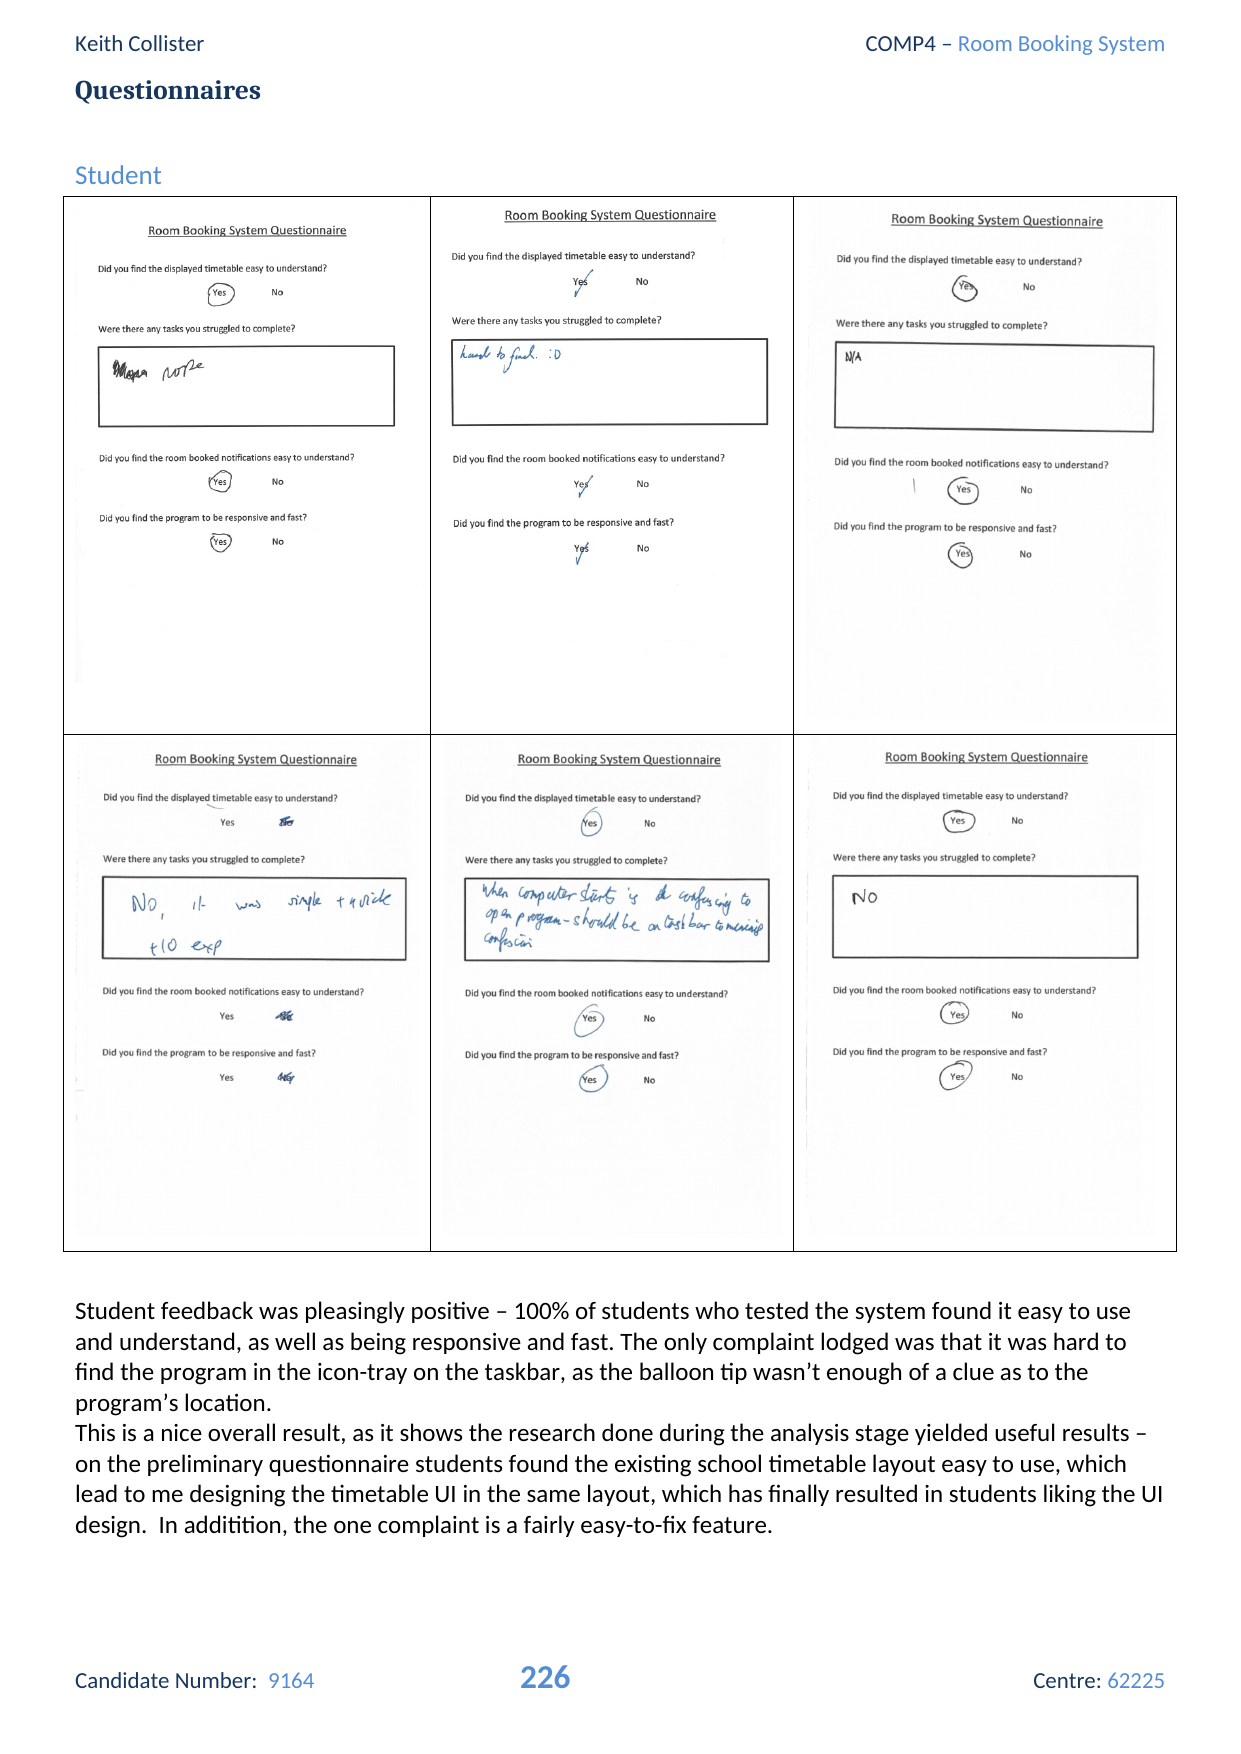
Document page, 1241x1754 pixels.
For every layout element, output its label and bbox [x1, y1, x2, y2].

picture [75, 197, 419, 683]
picture [442, 737, 782, 1238]
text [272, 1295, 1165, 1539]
picture [76, 738, 420, 1237]
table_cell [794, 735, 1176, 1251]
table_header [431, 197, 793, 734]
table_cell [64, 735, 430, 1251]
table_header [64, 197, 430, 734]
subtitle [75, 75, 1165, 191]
picture [806, 736, 1155, 1237]
picture [441, 197, 782, 660]
picture [806, 199, 1167, 722]
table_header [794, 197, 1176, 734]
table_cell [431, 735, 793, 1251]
